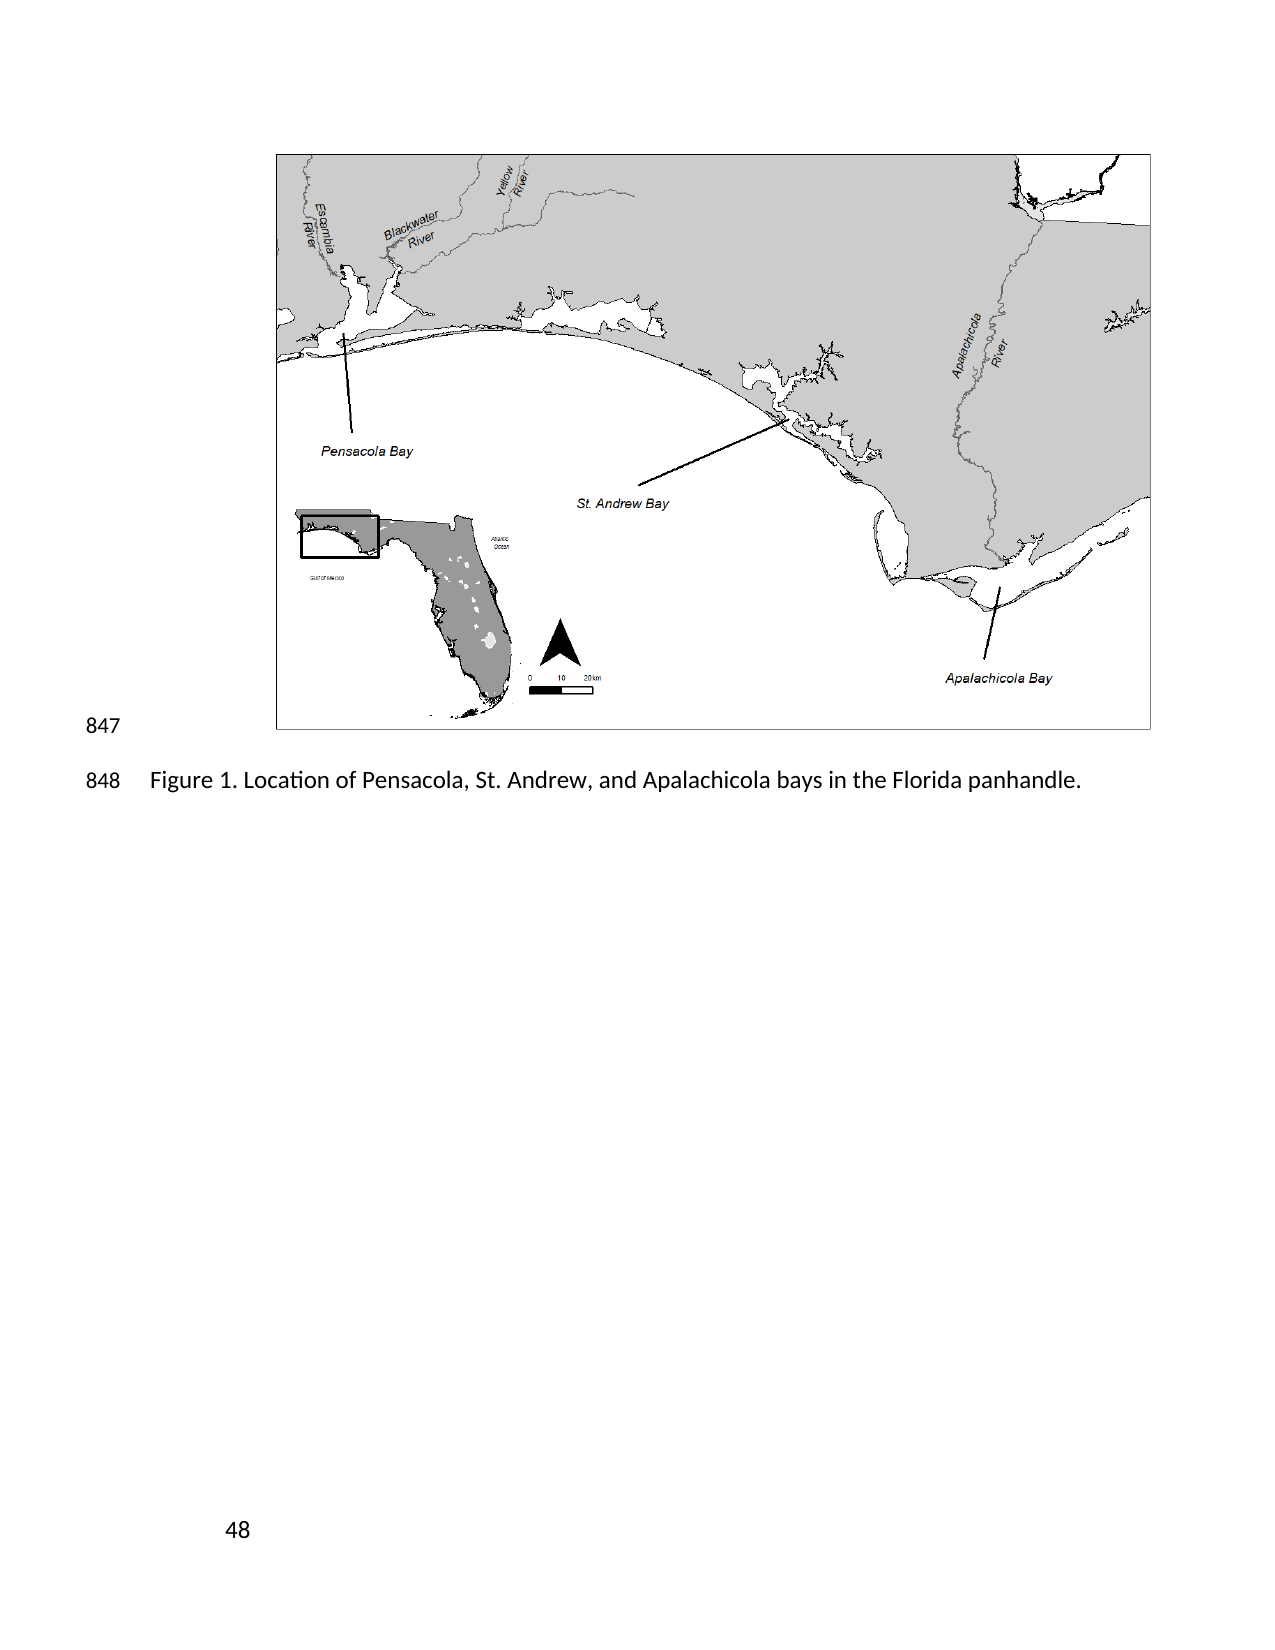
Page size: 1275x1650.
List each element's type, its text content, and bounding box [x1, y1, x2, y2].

text Figure 1. Location of Pensacola, St. Andrew, and Apalachicola bays in the Florida panhandle. [150, 764, 1125, 795]
picture [225, 150, 1200, 734]
